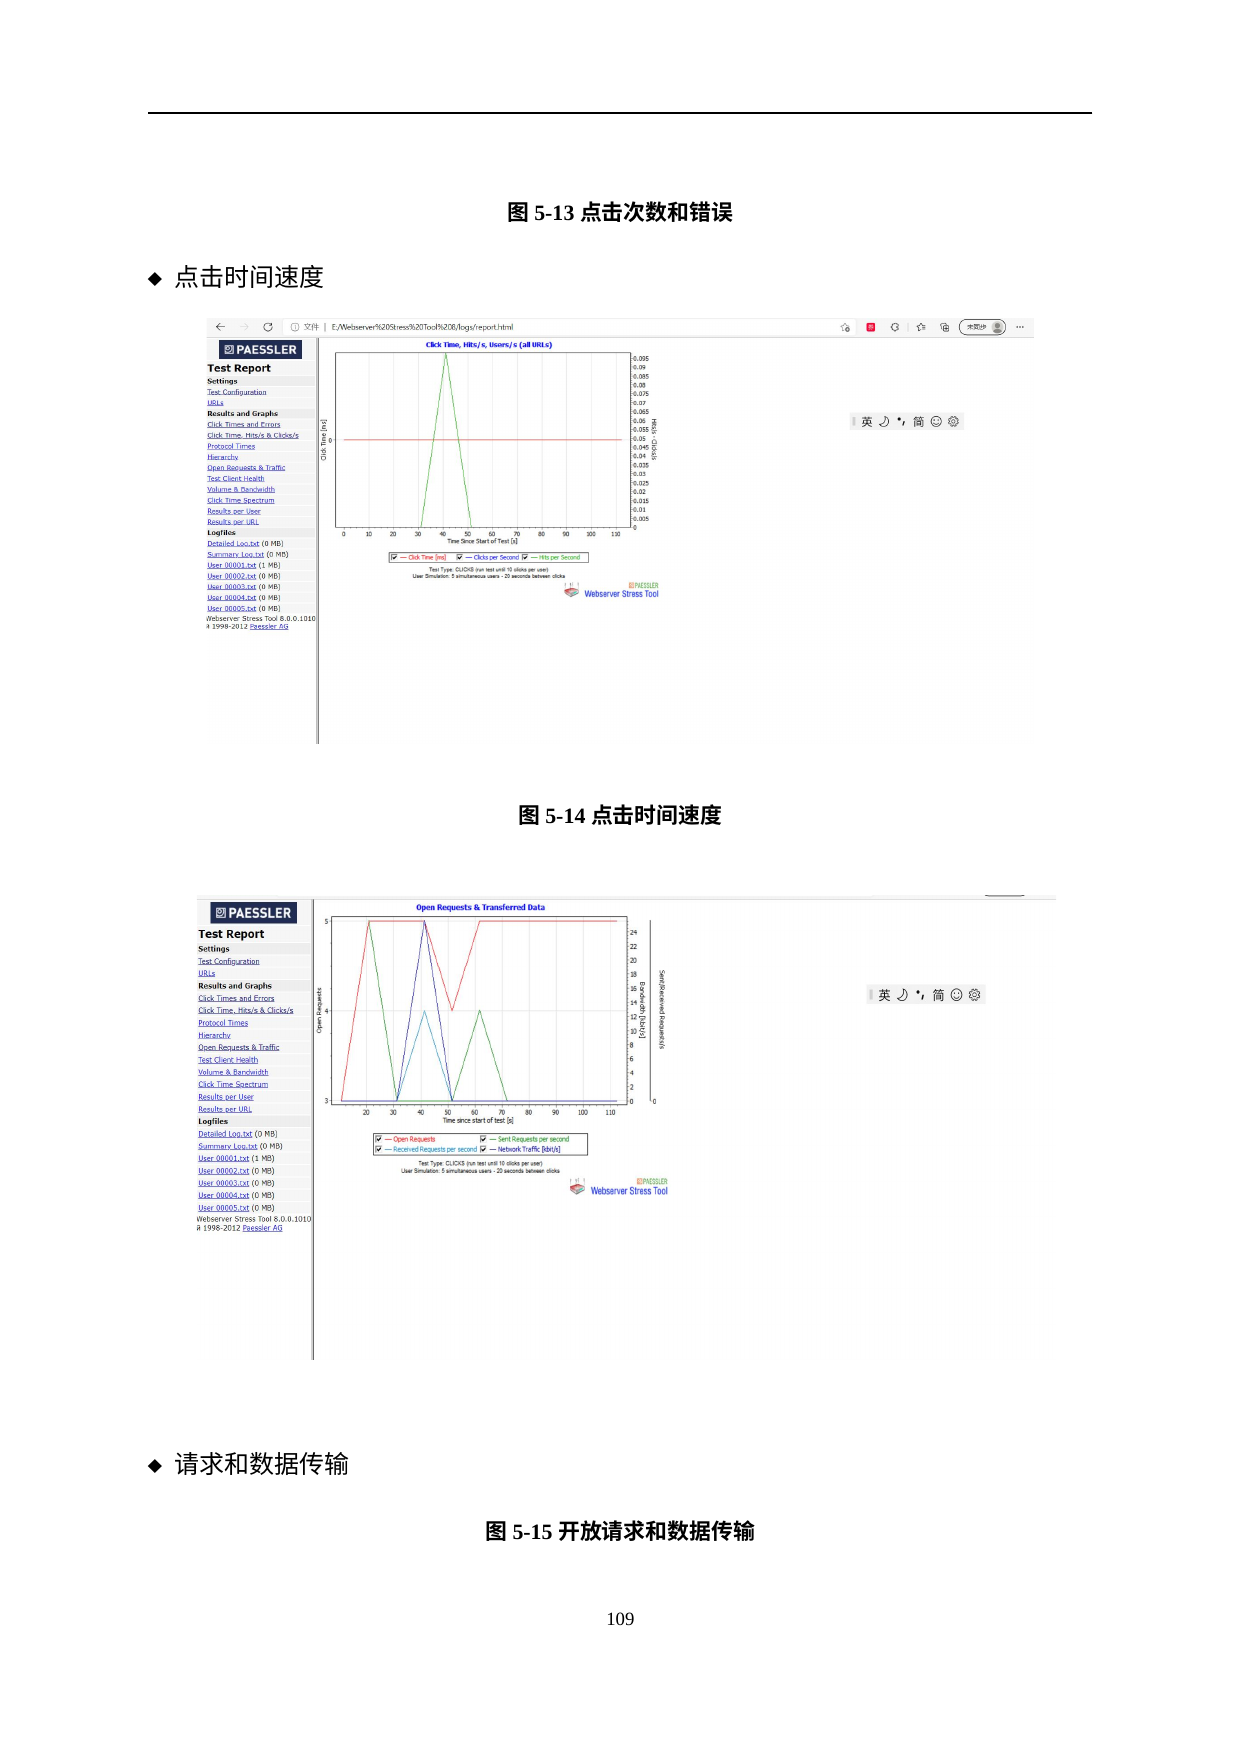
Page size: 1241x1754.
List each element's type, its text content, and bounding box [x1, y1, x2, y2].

picture [196, 895, 1057, 1360]
text 图 5-15 开放请求和数据传输 [148, 1514, 1092, 1546]
text 点击时间速度 [148, 243, 1092, 308]
text 图 5-13 点击次数和错误 [148, 194, 1092, 227]
picture [206, 318, 1034, 744]
